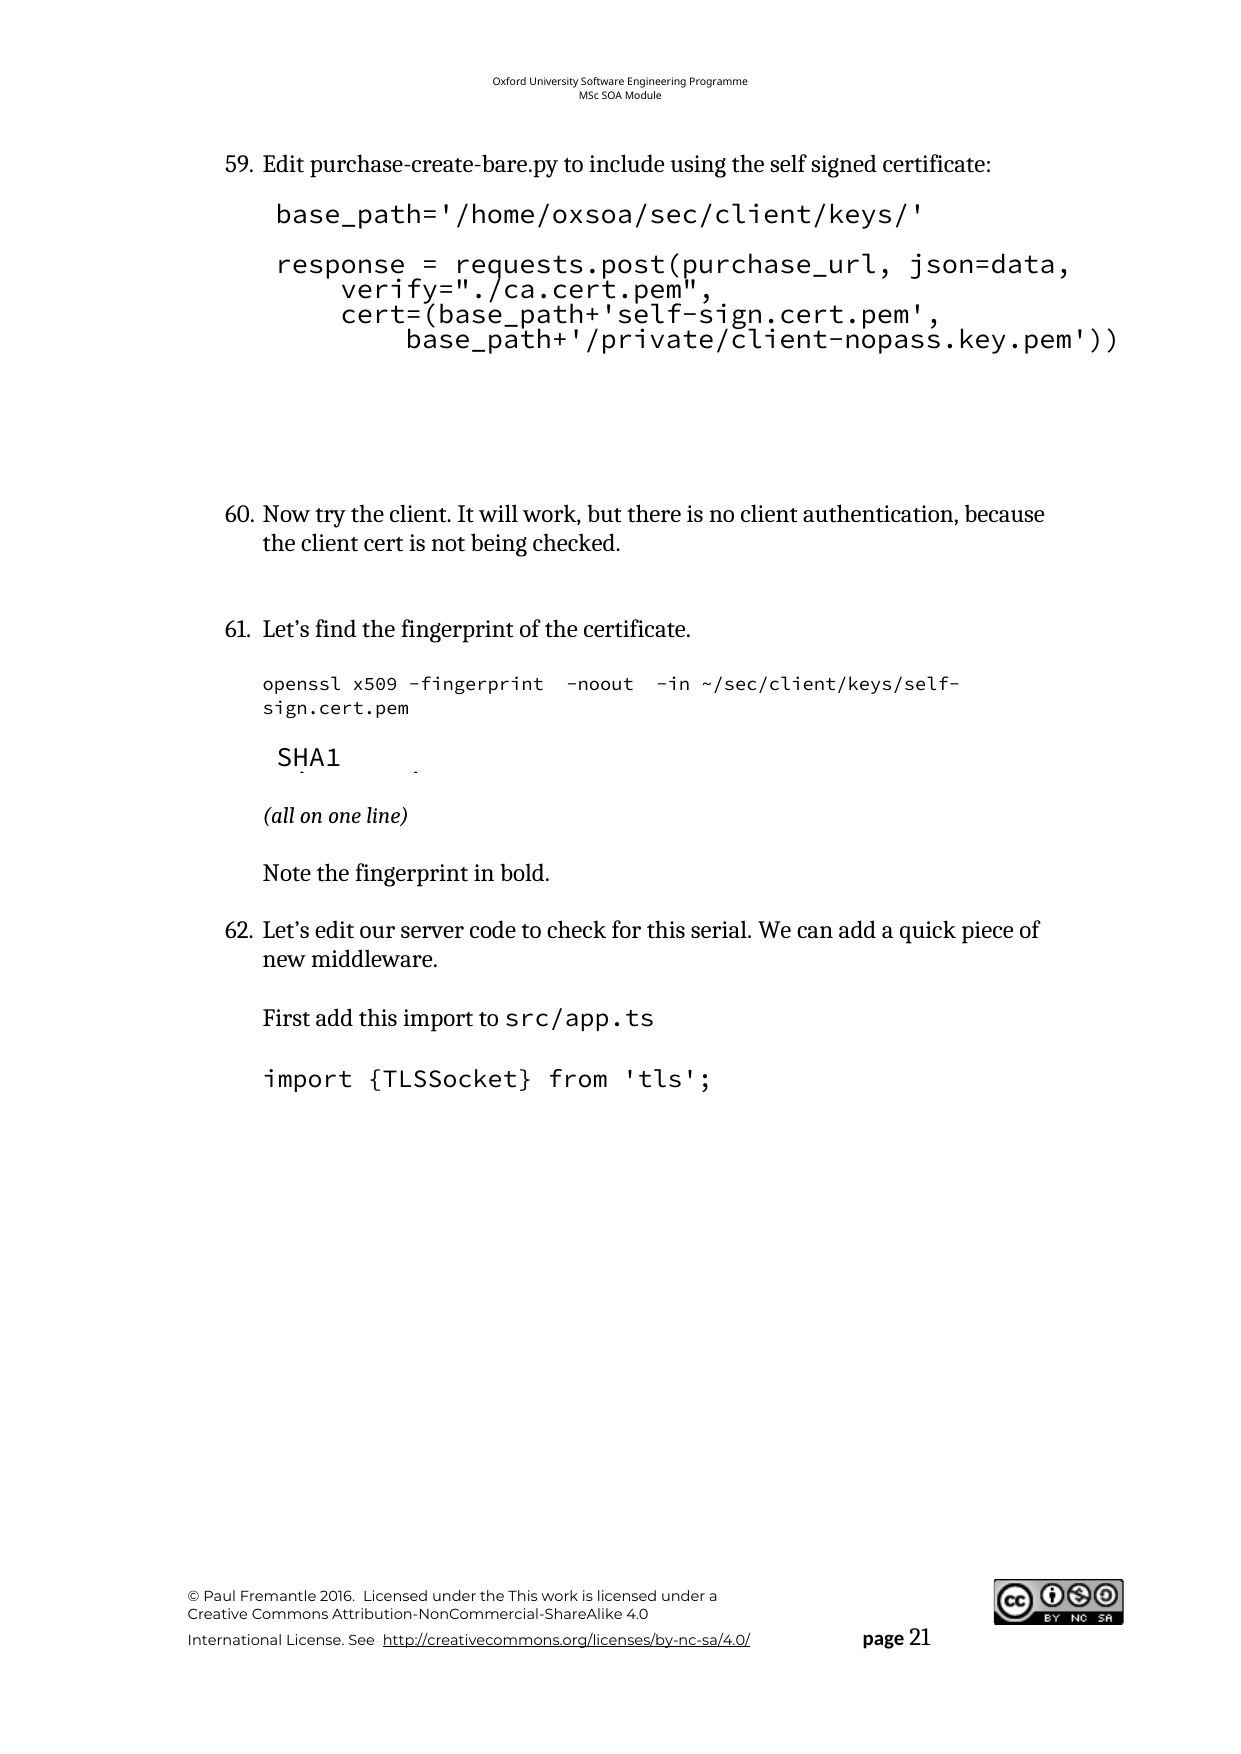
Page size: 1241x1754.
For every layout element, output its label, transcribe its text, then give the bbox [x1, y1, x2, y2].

list Edit purchase-create-bare.py to include using the self signed certificate: [225, 150, 1053, 500]
text First add this import to src/app.ts import {TLSSocket} from 'tls'; [262, 973, 1053, 1123]
picture [993, 1579, 1124, 1625]
list Let’s find the fingerprint of the certificate. [225, 615, 1053, 644]
text openssl x509 -fingerprint -noout -in ~/sec/client/keys/self-sign.cert.pem (all on one line) [262, 644, 1053, 830]
text Note the fingerprint in bold. [262, 830, 1053, 887]
list Now try the client. It will work, but there is no client authentication, because the client cert is not being checked. [225, 500, 1053, 586]
list Let’s edit our server code to check for this serial. We can add a quick piece of new middleware. [225, 916, 1053, 973]
